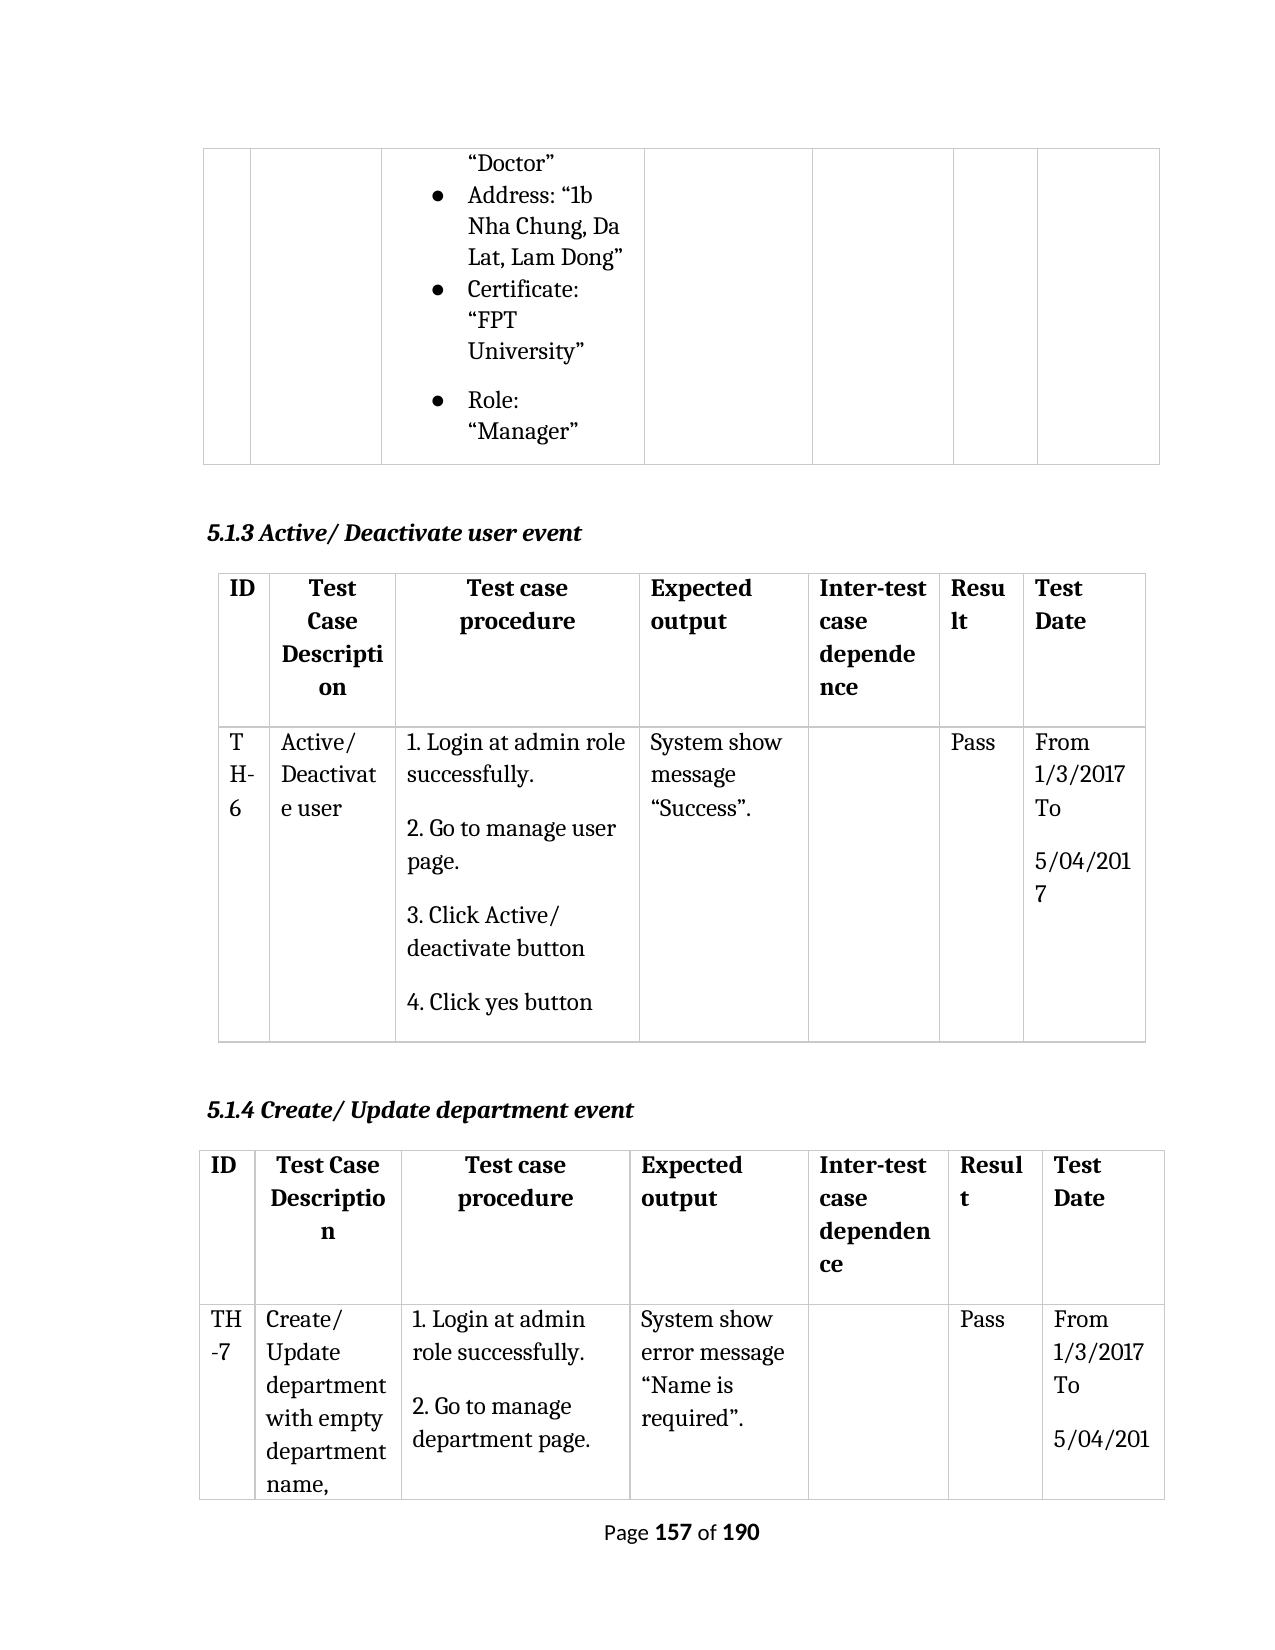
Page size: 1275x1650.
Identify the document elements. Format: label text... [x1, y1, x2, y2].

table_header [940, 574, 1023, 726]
text 5.1.4 Create/ Update department event [207, 1096, 1157, 1125]
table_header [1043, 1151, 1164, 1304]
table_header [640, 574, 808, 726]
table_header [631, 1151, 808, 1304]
text 5.1.3 Active/ Deactivate user event [207, 519, 1157, 548]
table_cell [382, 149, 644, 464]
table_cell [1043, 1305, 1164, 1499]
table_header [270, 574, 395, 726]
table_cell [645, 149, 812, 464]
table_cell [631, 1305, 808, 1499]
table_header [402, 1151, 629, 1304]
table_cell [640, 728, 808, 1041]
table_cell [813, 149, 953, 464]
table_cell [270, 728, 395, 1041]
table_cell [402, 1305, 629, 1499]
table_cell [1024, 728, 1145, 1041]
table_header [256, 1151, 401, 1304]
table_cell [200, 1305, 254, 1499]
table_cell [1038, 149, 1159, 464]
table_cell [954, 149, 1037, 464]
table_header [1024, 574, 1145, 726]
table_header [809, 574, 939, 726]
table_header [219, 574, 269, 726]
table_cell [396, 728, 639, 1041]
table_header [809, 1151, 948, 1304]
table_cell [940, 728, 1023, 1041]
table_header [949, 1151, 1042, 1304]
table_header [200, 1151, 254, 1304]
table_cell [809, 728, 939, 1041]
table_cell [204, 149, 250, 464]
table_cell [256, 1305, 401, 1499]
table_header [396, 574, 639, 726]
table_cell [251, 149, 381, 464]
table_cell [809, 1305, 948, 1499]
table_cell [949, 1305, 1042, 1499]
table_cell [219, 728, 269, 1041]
